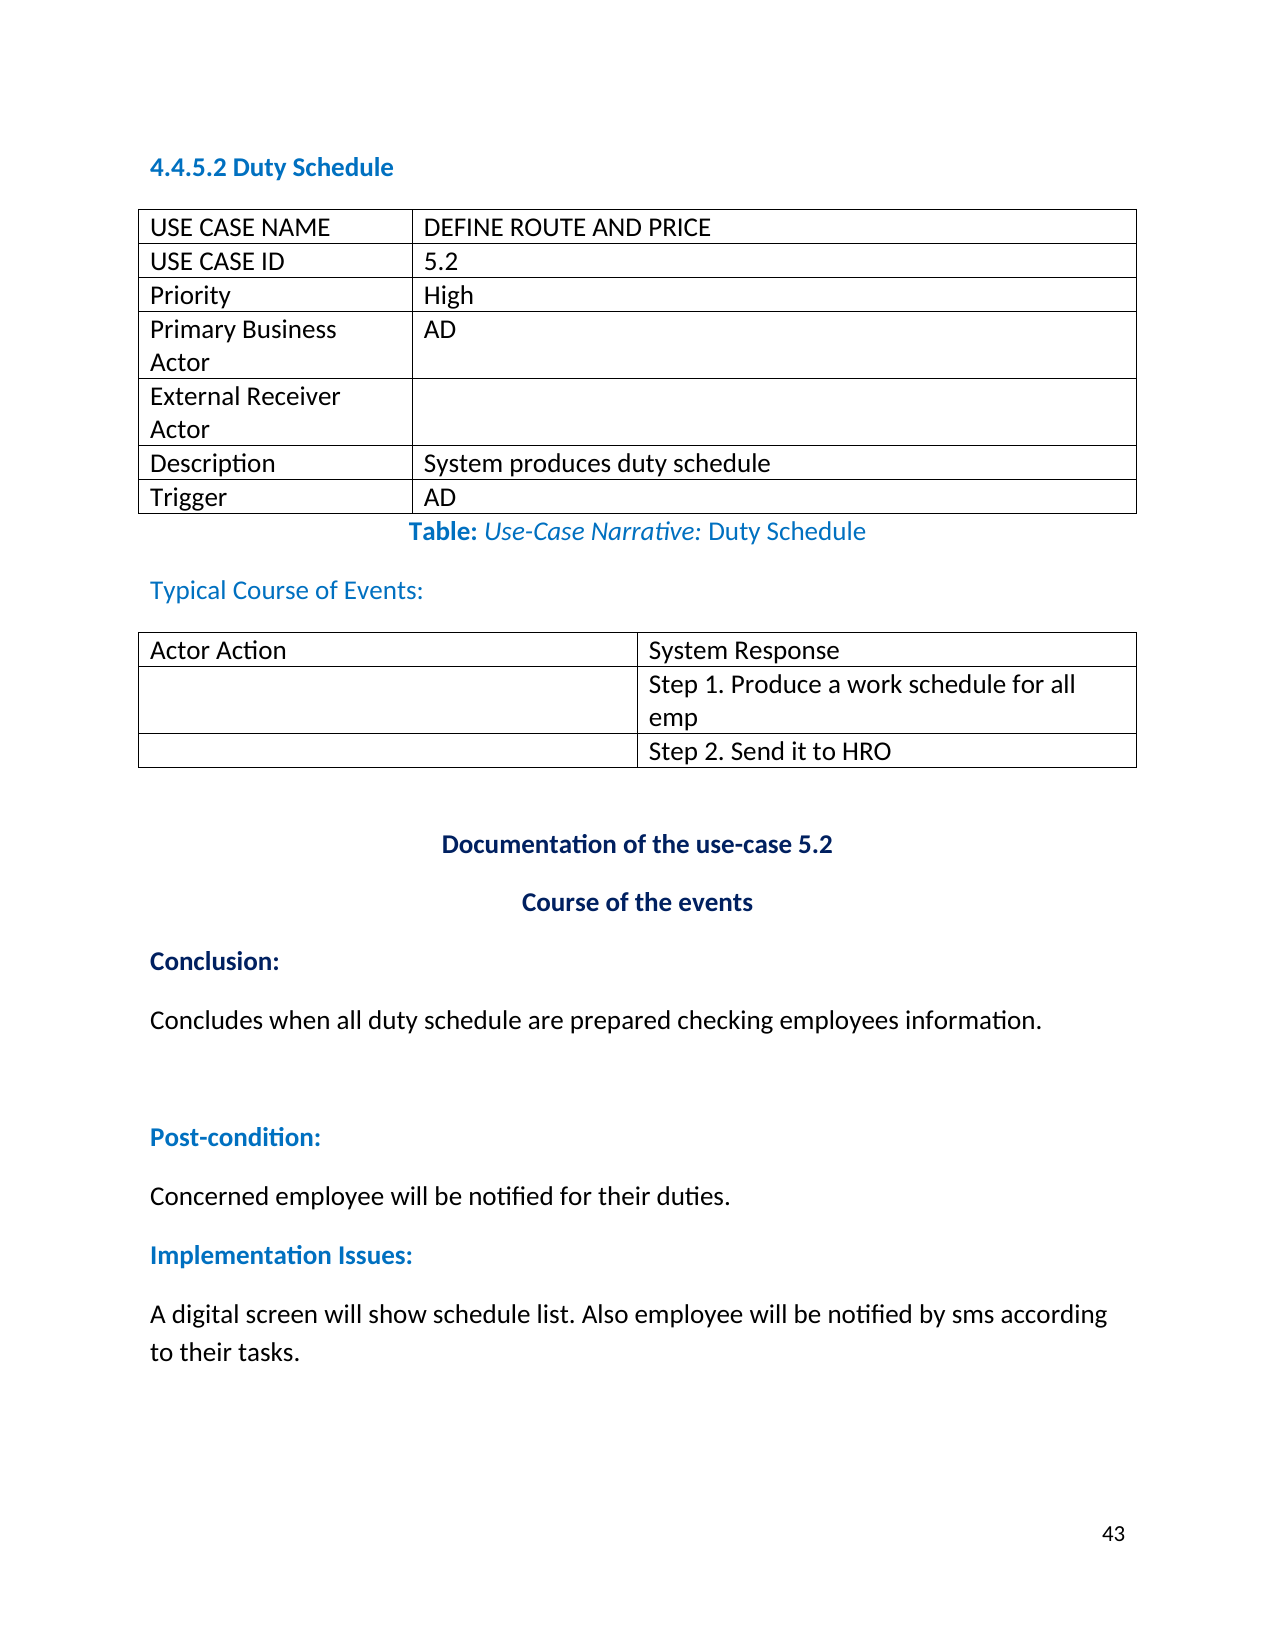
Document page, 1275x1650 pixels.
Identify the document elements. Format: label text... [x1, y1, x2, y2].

text Typical Course of Events: [150, 573, 1125, 606]
text Conclusion: [150, 944, 1125, 977]
text A digital screen will show schedule list. Also employee will be notified by sms according to their tasks. [150, 1297, 1125, 1368]
text Concerned employee will be notified for their duties. [150, 1179, 1125, 1212]
table_cell [413, 379, 1136, 445]
table_cell Step 1. Produce a work schedule for all emp [638, 667, 1136, 733]
table_header System Response [638, 633, 1136, 666]
table_cell AD [413, 480, 1136, 513]
table_cell USE CASE ID [139, 244, 412, 277]
table_cell Description [139, 446, 412, 479]
table_cell Priority [139, 278, 412, 311]
table_cell External Receiver Actor [139, 379, 412, 445]
table_cell [139, 734, 637, 767]
table_cell Trigger [139, 480, 412, 513]
table_header Actor Action [139, 633, 637, 666]
text 4.4.5.2 Duty Schedule [150, 150, 1125, 183]
table_cell System produces duty schedule [413, 446, 1136, 479]
text Course of the events [150, 886, 1125, 918]
text Implementation Issues: [150, 1238, 1125, 1271]
table_header DEFINE ROUTE AND PRICE [413, 210, 1136, 243]
table_cell Primary Business Actor [139, 312, 412, 378]
table_cell AD [413, 312, 1136, 378]
table_cell [139, 667, 637, 733]
table_cell High [413, 278, 1136, 311]
table_cell 5.2 [413, 244, 1136, 277]
text Concludes when all duty schedule are prepared checking employees information. [150, 1003, 1125, 1036]
text Table: Use-Case Narrative: Duty Schedule [150, 514, 1125, 547]
table_header USE CASE NAME [139, 210, 412, 243]
table_cell Step 2. Send it to HRO [638, 734, 1136, 767]
text Post-condition: [150, 1121, 1125, 1153]
text Documentation of the use-case 5.2 [150, 827, 1125, 860]
